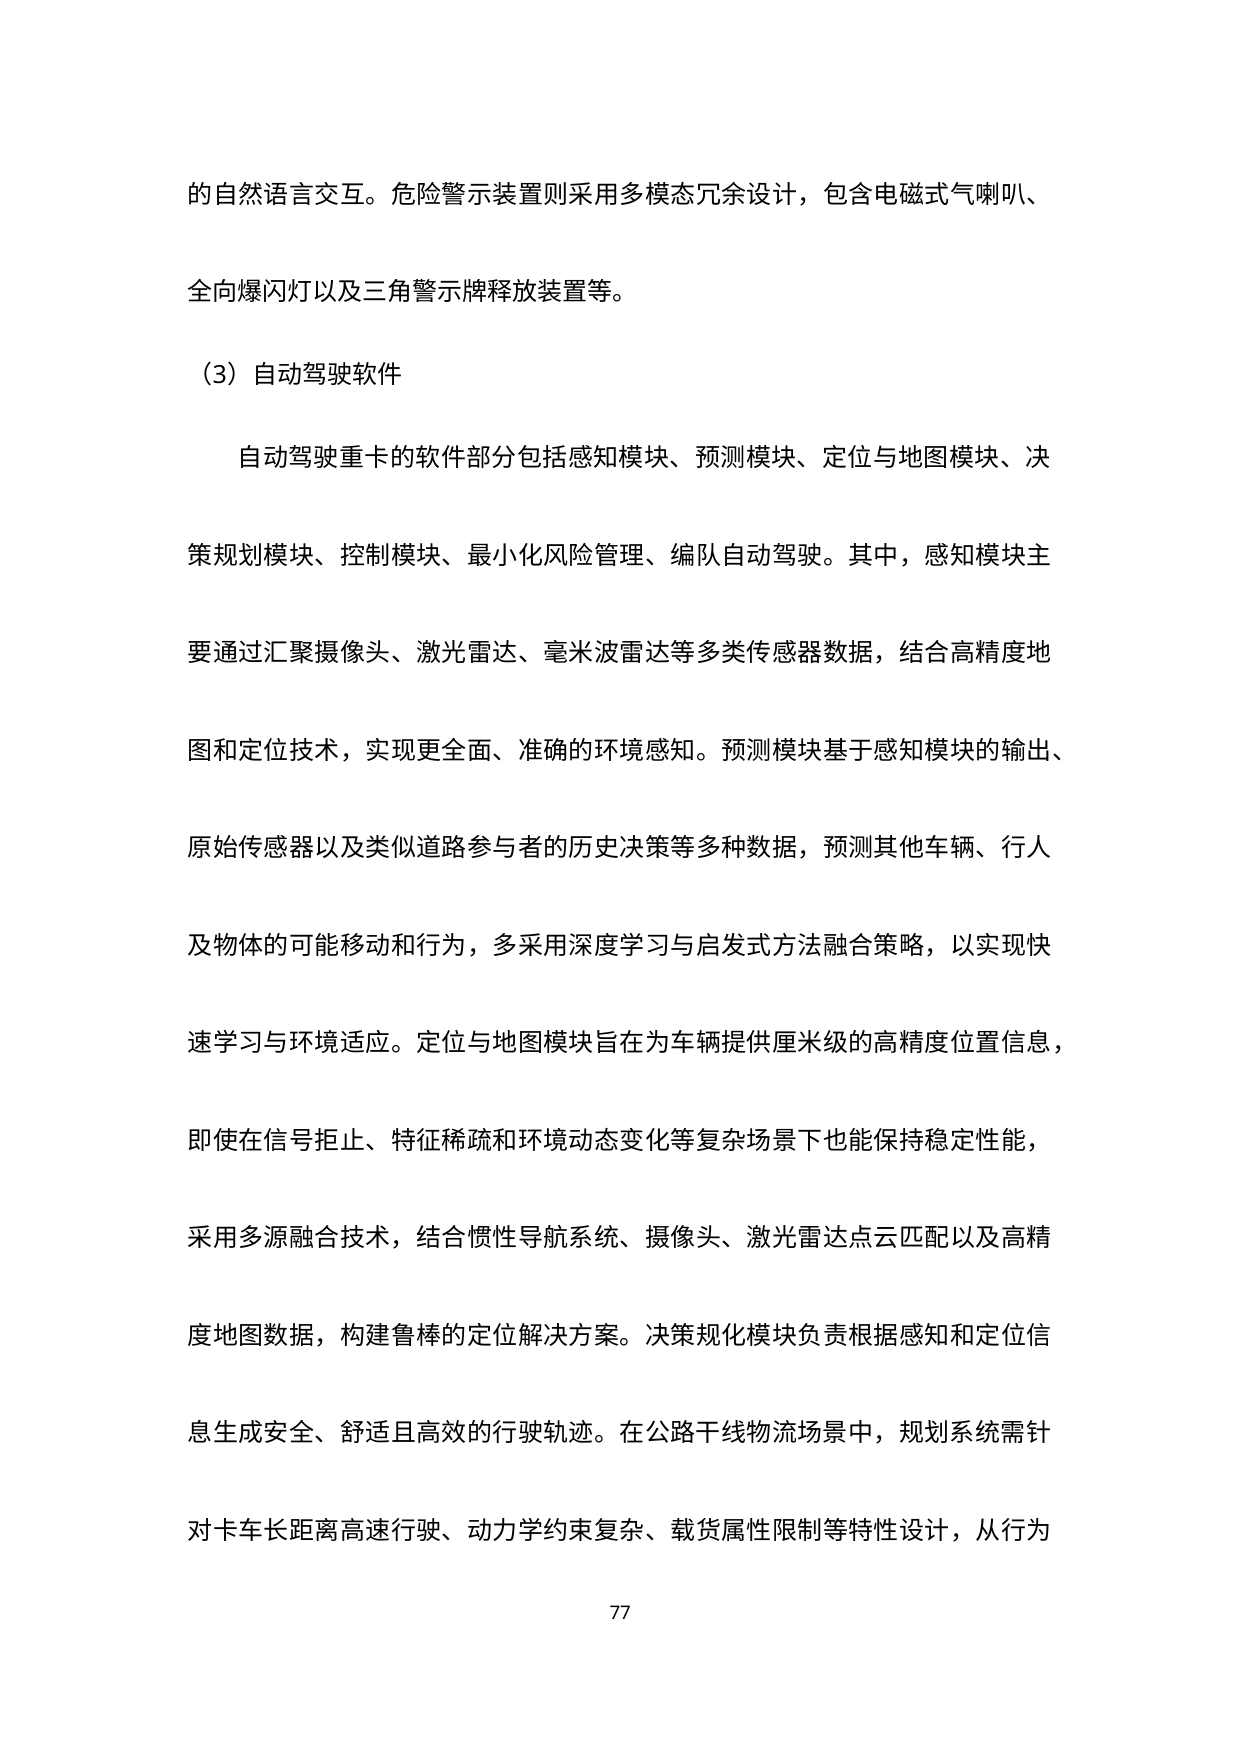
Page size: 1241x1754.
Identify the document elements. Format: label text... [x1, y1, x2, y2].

text （3）自动驾驶软件 [187, 340, 1053, 405]
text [187, 423, 1053, 1561]
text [187, 160, 1053, 322]
